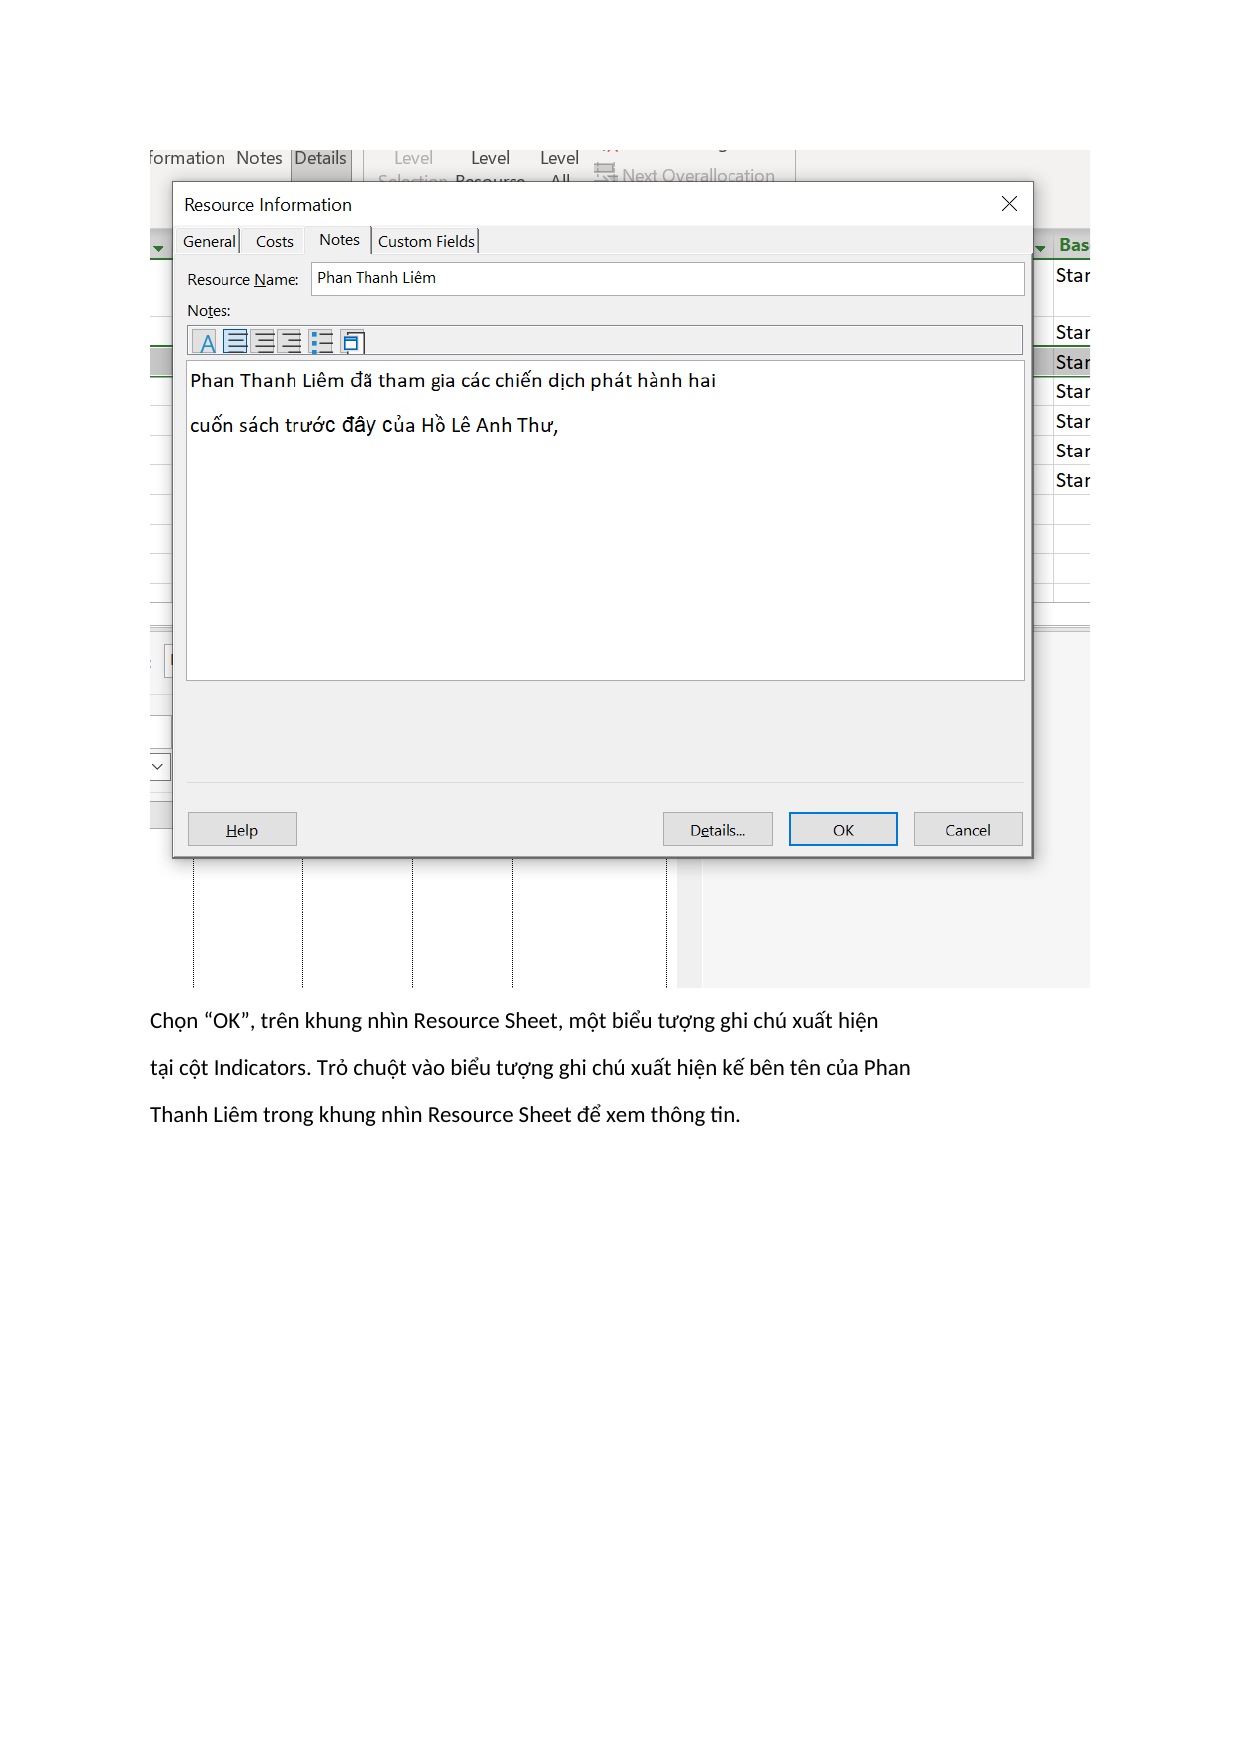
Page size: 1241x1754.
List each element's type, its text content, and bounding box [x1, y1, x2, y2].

picture [150, 150, 1091, 988]
text Chọn “OK”, trên khung nhìn Resource Sheet, một biểu tượng ghi chú xuất hiện [150, 1007, 1090, 1035]
text tại cột Indicators. Trỏ chuột vào biểu tượng ghi chú xuất hiện kế bên tên của Phan [150, 1053, 1090, 1082]
text Thanh Liêm trong khung nhìn Resource Sheet để xem thông tin. [150, 1100, 1090, 1128]
